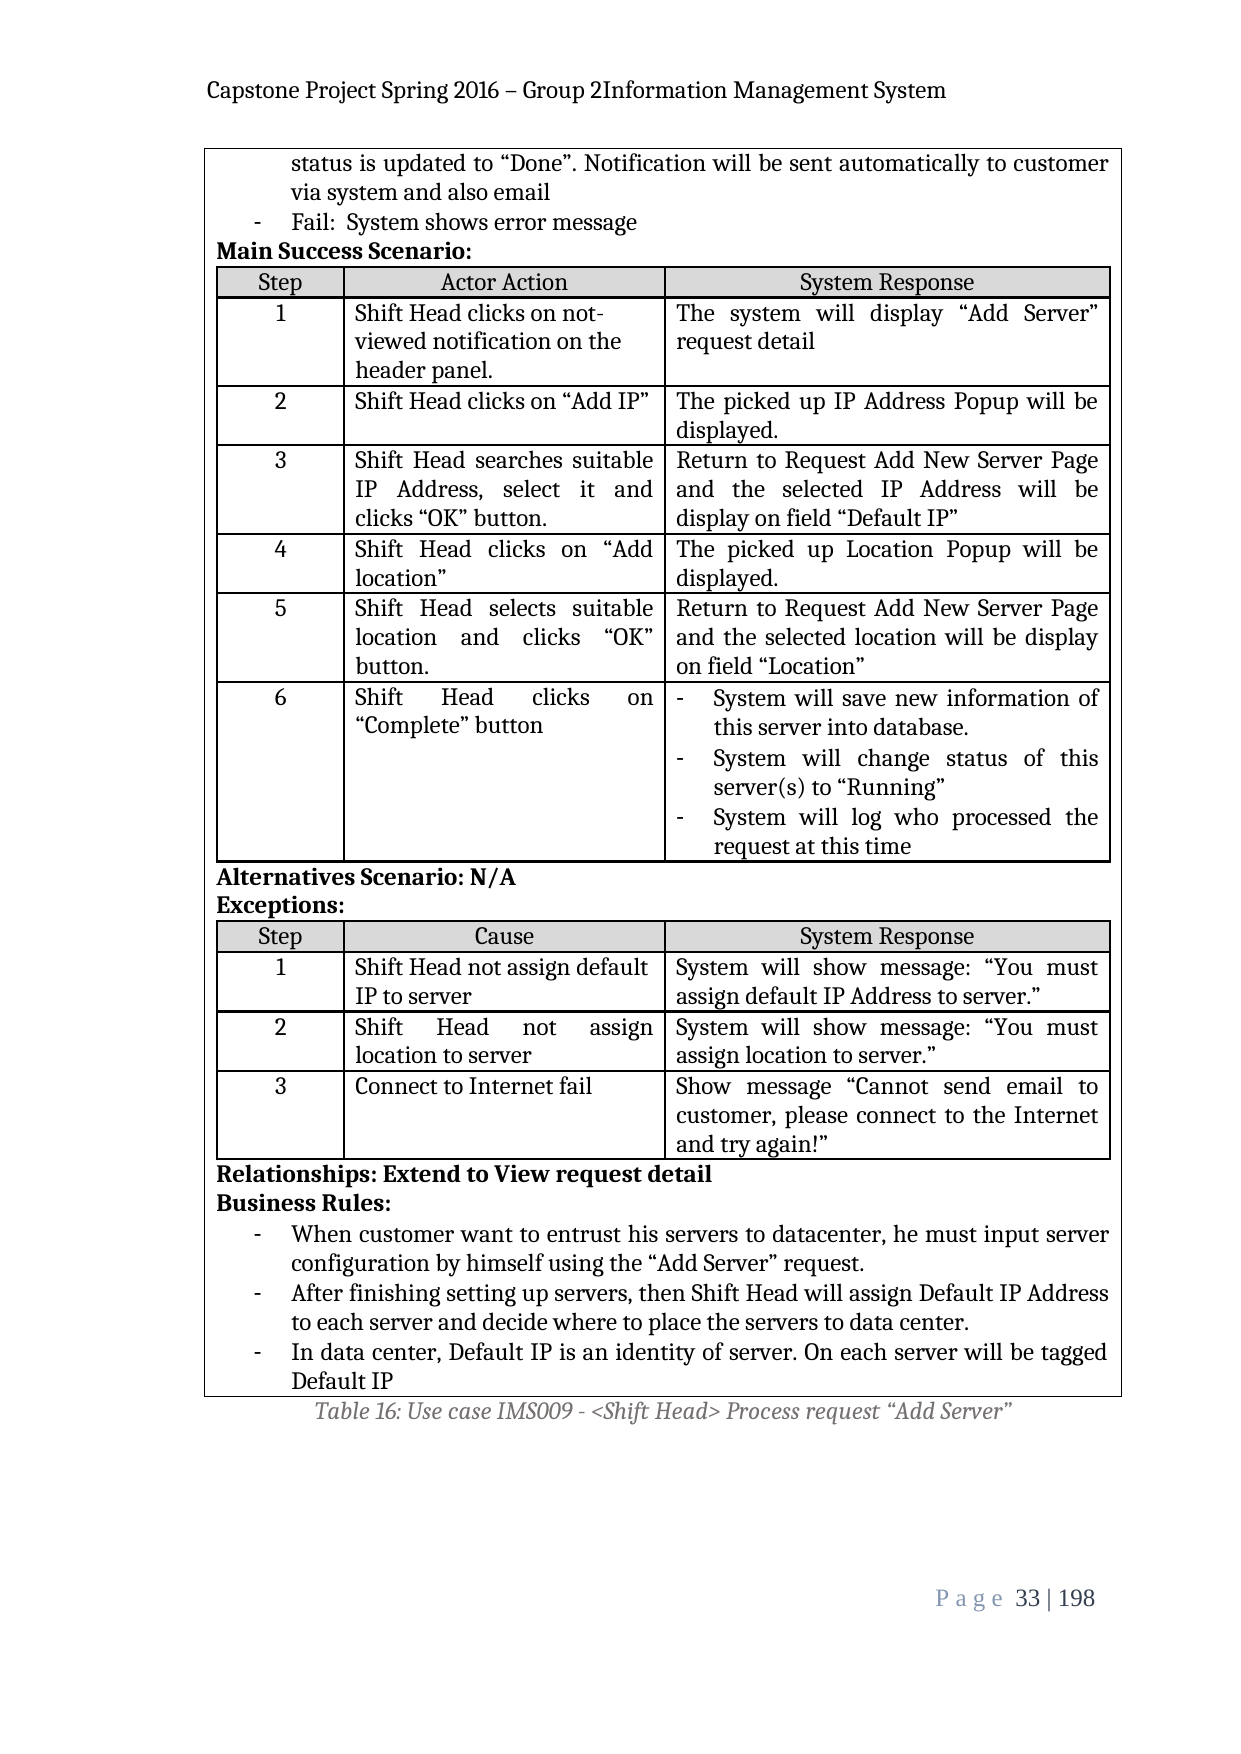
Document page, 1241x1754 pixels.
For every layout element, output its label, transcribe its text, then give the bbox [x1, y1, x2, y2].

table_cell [205, 149, 1121, 1396]
